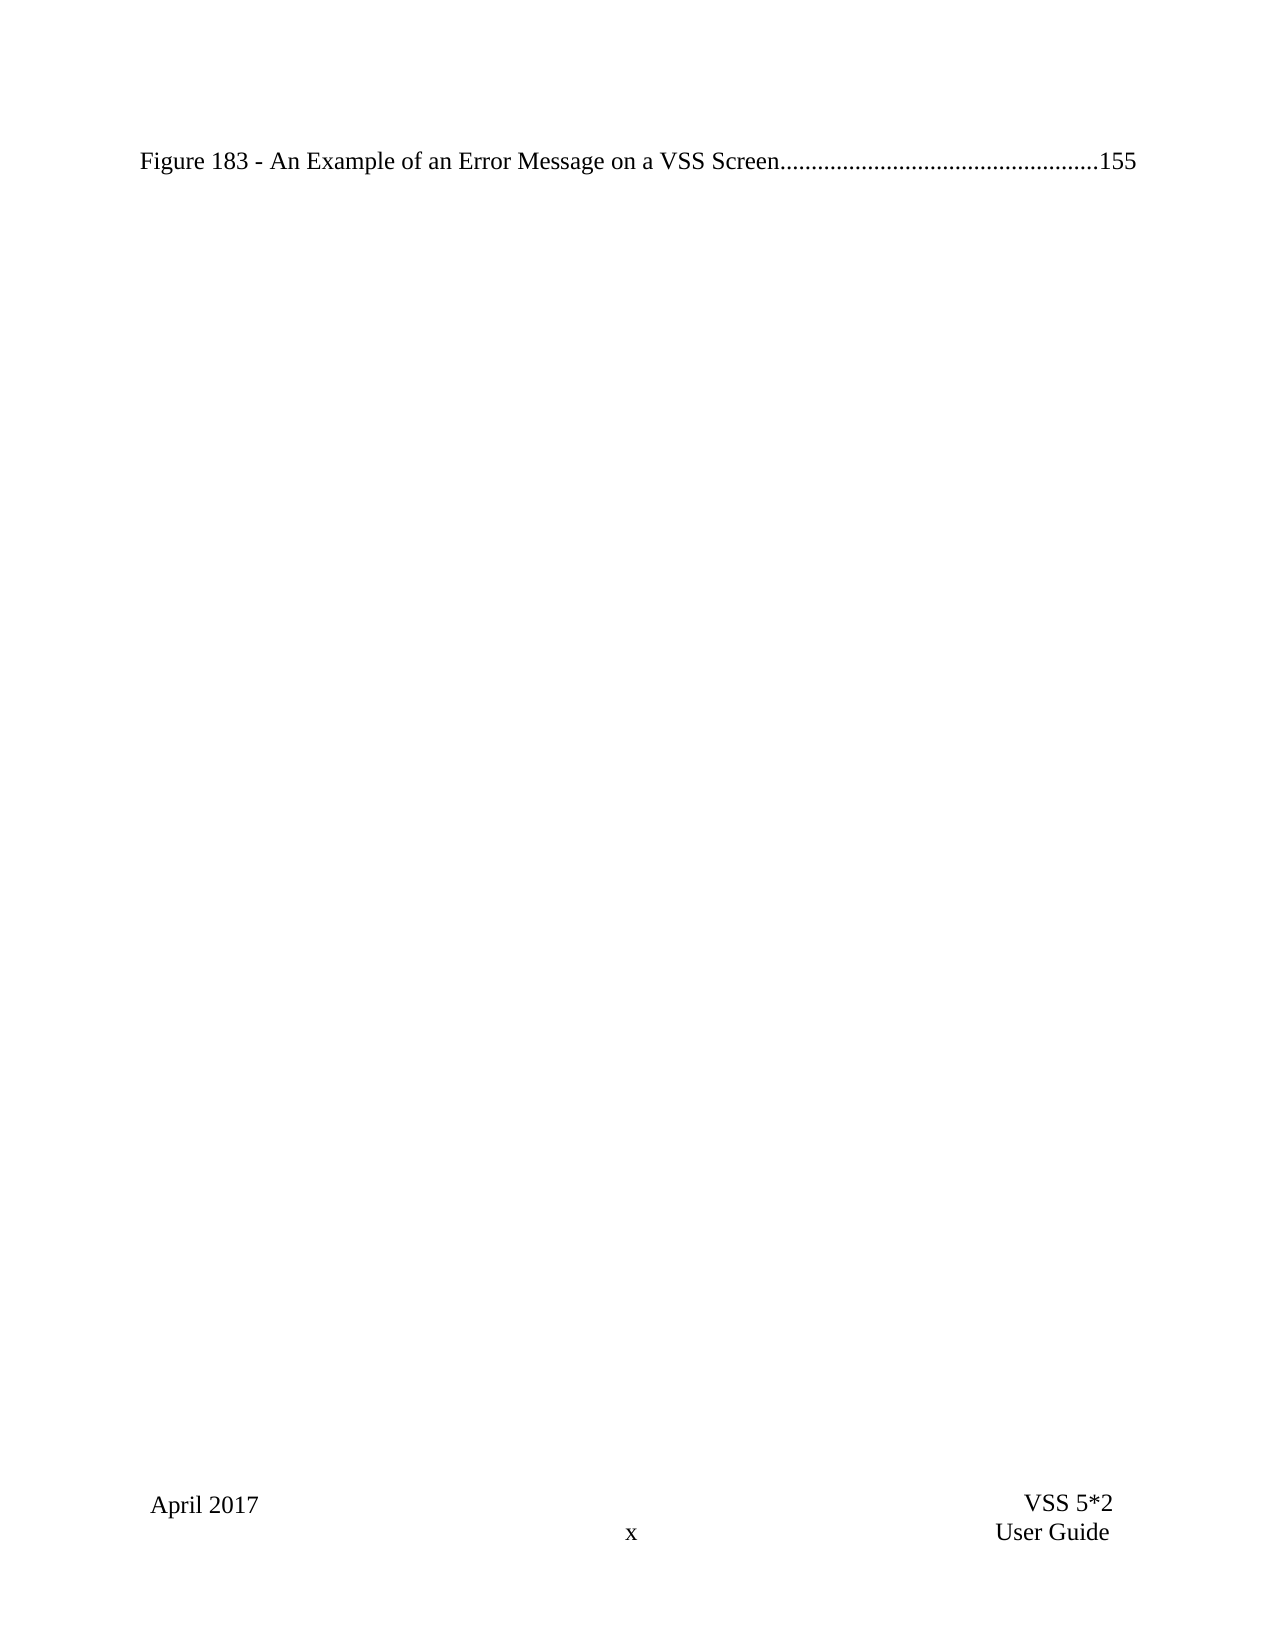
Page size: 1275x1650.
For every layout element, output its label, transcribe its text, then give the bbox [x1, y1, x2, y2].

text Figure 183 - An Example of an Error Message on a VSS Screen 155 [139, 146, 1137, 174]
